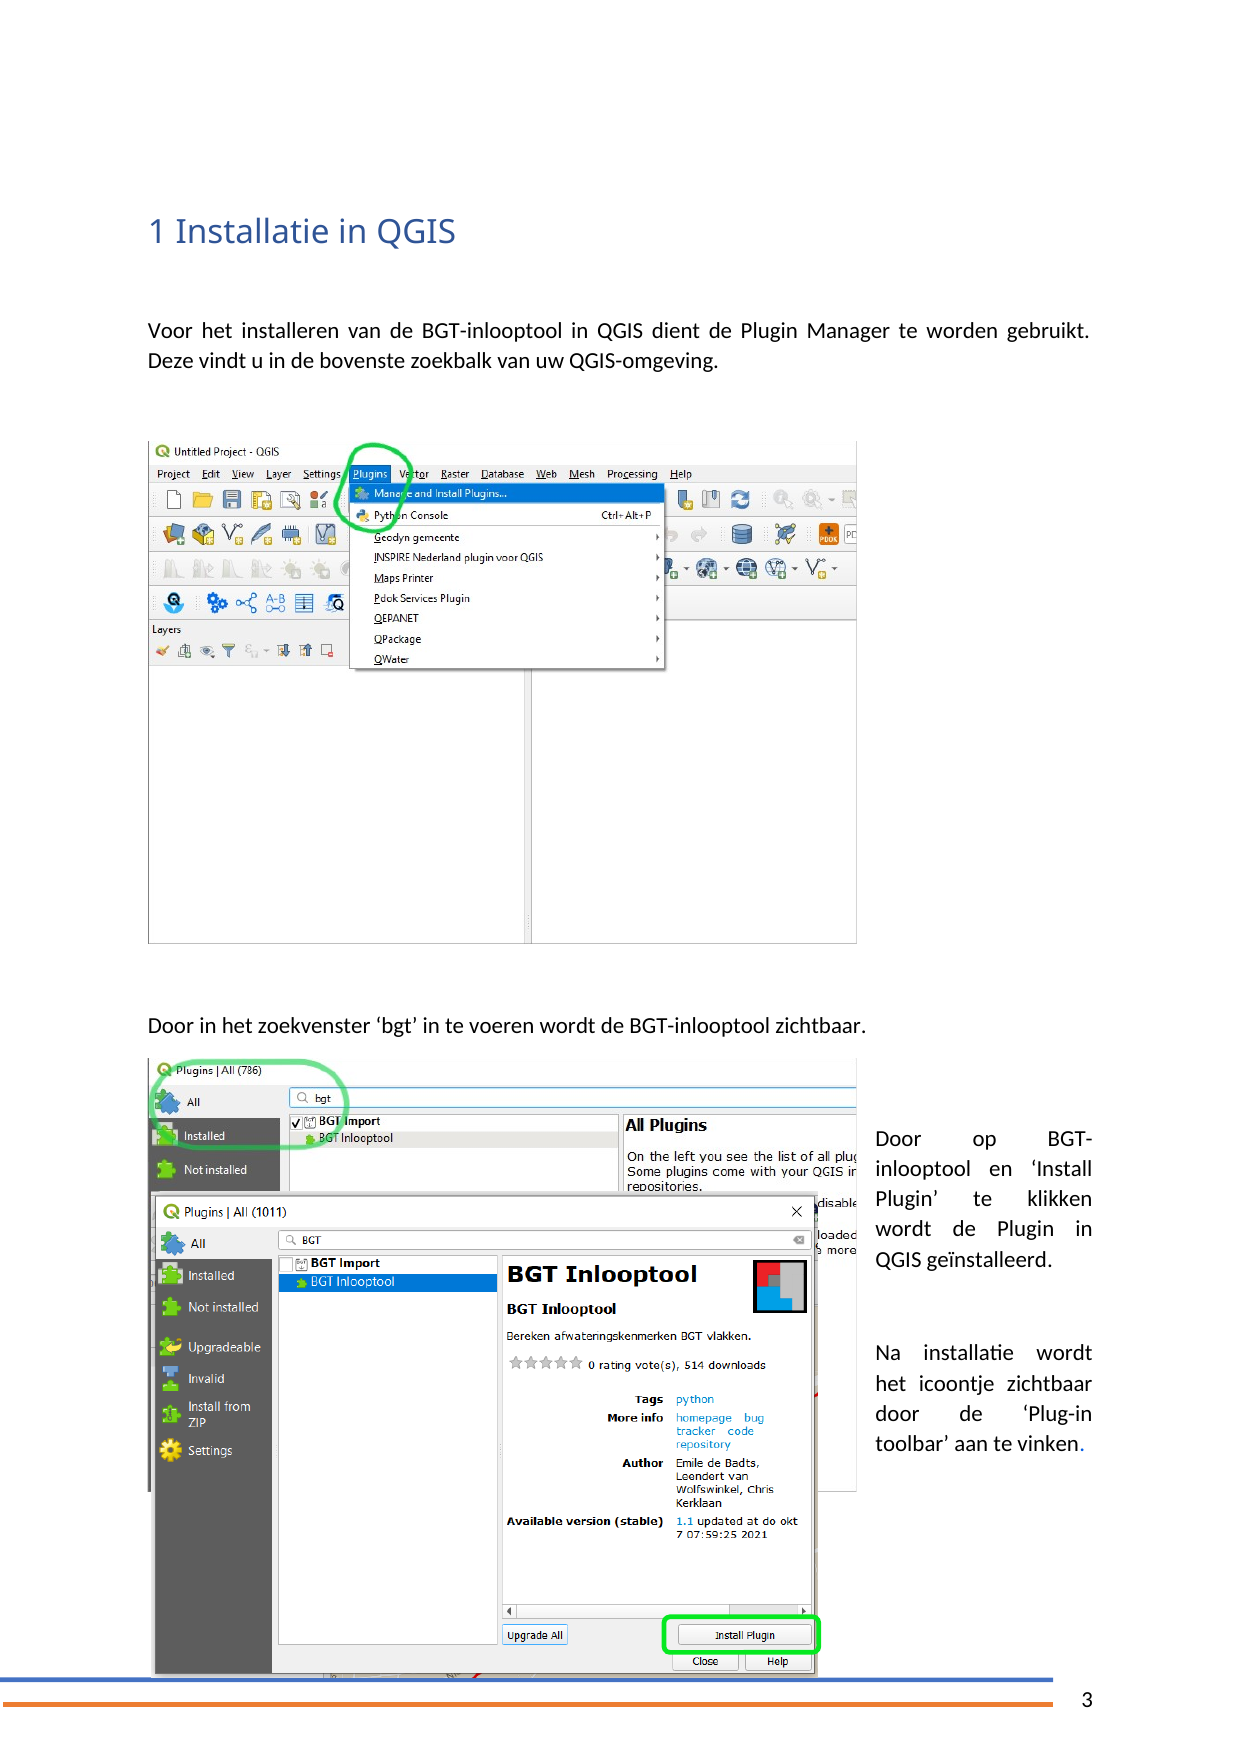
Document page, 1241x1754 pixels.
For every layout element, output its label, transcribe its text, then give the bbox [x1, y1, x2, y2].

text Voor het installeren van de BGT-inlooptool in QGIS dient de Plugin Manager te worden gebruikt. Deze vindt u in de bovenste zoekbalk van uw QGIS-omgeving. [148, 316, 1092, 374]
subtitle 1 Installatie in QGIS [148, 208, 1092, 253]
text Na installatie wordt het icoontje zichtbaar door de ‘Plug-in toolbar’ aan te vinken. [857, 1338, 1092, 1457]
text Door op BGT-inlooptool en ‘Install Plugin’ te klikken wordt de Plugin in QGIS geïnstalleerd. [857, 1124, 1092, 1273]
picture [147, 1058, 857, 1678]
picture [667, 1620, 816, 1650]
text Door in het zoekvenster ‘bgt’ in te voeren wordt de BGT-inlooptool zichtbaar. [148, 1011, 1092, 1039]
picture [148, 441, 857, 944]
